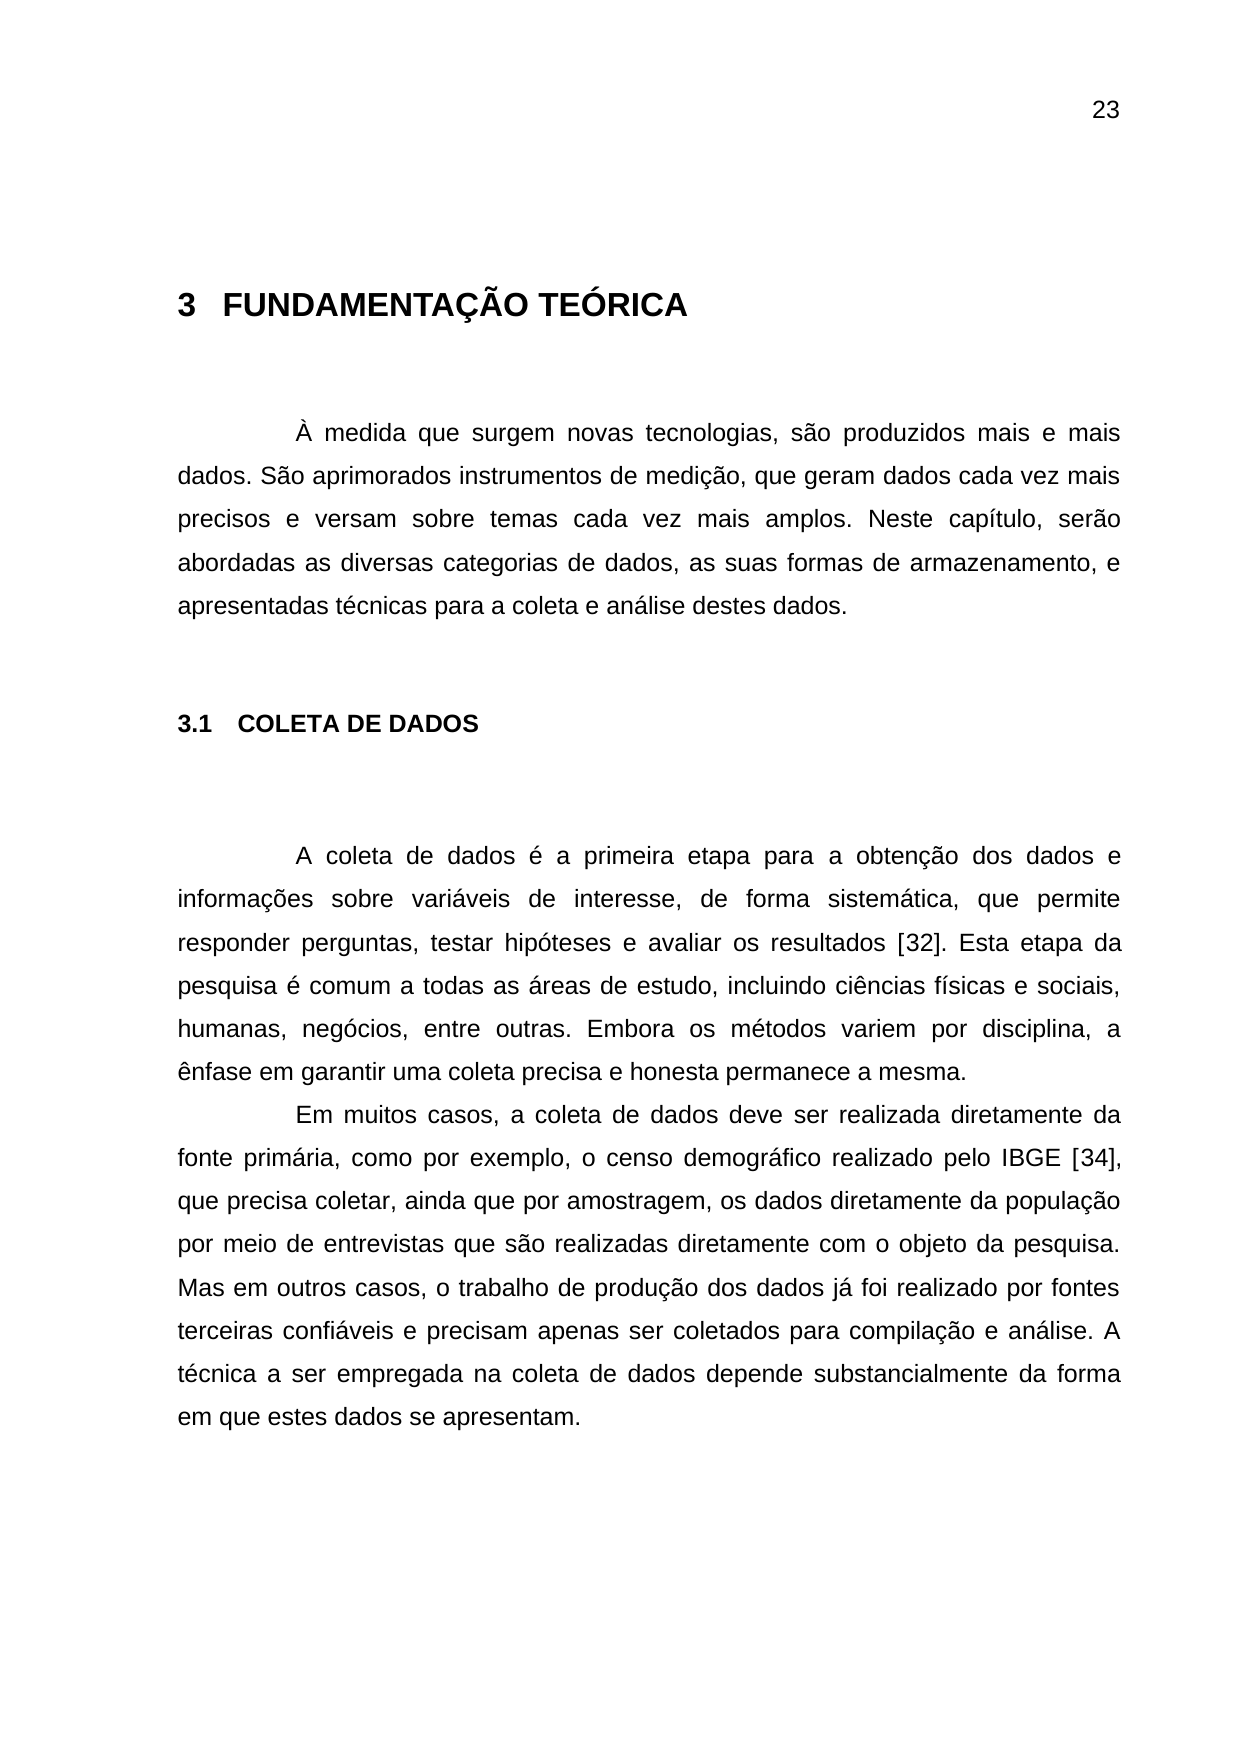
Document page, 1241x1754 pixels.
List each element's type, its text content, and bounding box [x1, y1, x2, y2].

subtitle FUNDAMENTAÇÃO TEÓRICA [177, 286, 1122, 324]
text À medida que surgem novas tecnologias, são produzidos mais e mais dados. São aprimorados instrumentos de medição, que geram dados cada vez mais precisos e versam sobre temas cada vez mais amplos. Neste capítulo, serão abordadas as diversas categorias de dados, as suas formas de armazenamento, e apresentadas técnicas para a coleta e análise destes dados. [177, 418, 1122, 619]
text Em muitos casos, a coleta de dados deve ser realizada diretamente da fonte primária, como por exemplo, o censo demográfico realizado pelo IBGE [‎34], que precisa coletar, ainda que por amostragem, os dados diretamente da população por meio de entrevistas que são realizadas diretamente com o objeto da pesquisa. Mas em outros casos, o trabalho de produção dos dados já foi realizado por fontes terceiras confiáveis e precisam apenas ser coletados para compilação e análise. A técnica a ser empregada na coleta de dados depende substancialmente da forma em que estes dados se apresentam. [177, 1100, 1122, 1431]
text A coleta de dados é a primeira etapa para a obtenção dos dados e informações sobre variáveis de interesse, de forma sistemática, que permite responder perguntas, testar hipóteses e avaliar os resultados [‎‎32]. Esta etapa da pesquisa é comum a todas as áreas de estudo, incluindo ciências físicas e sociais, humanas, negócios, entre outras. Embora os métodos variem por disciplina, a ênfase em garantir uma coleta precisa e honesta permanece a mesma. [177, 841, 1122, 1086]
subtitle COLETA DE DADOS [177, 709, 1122, 737]
